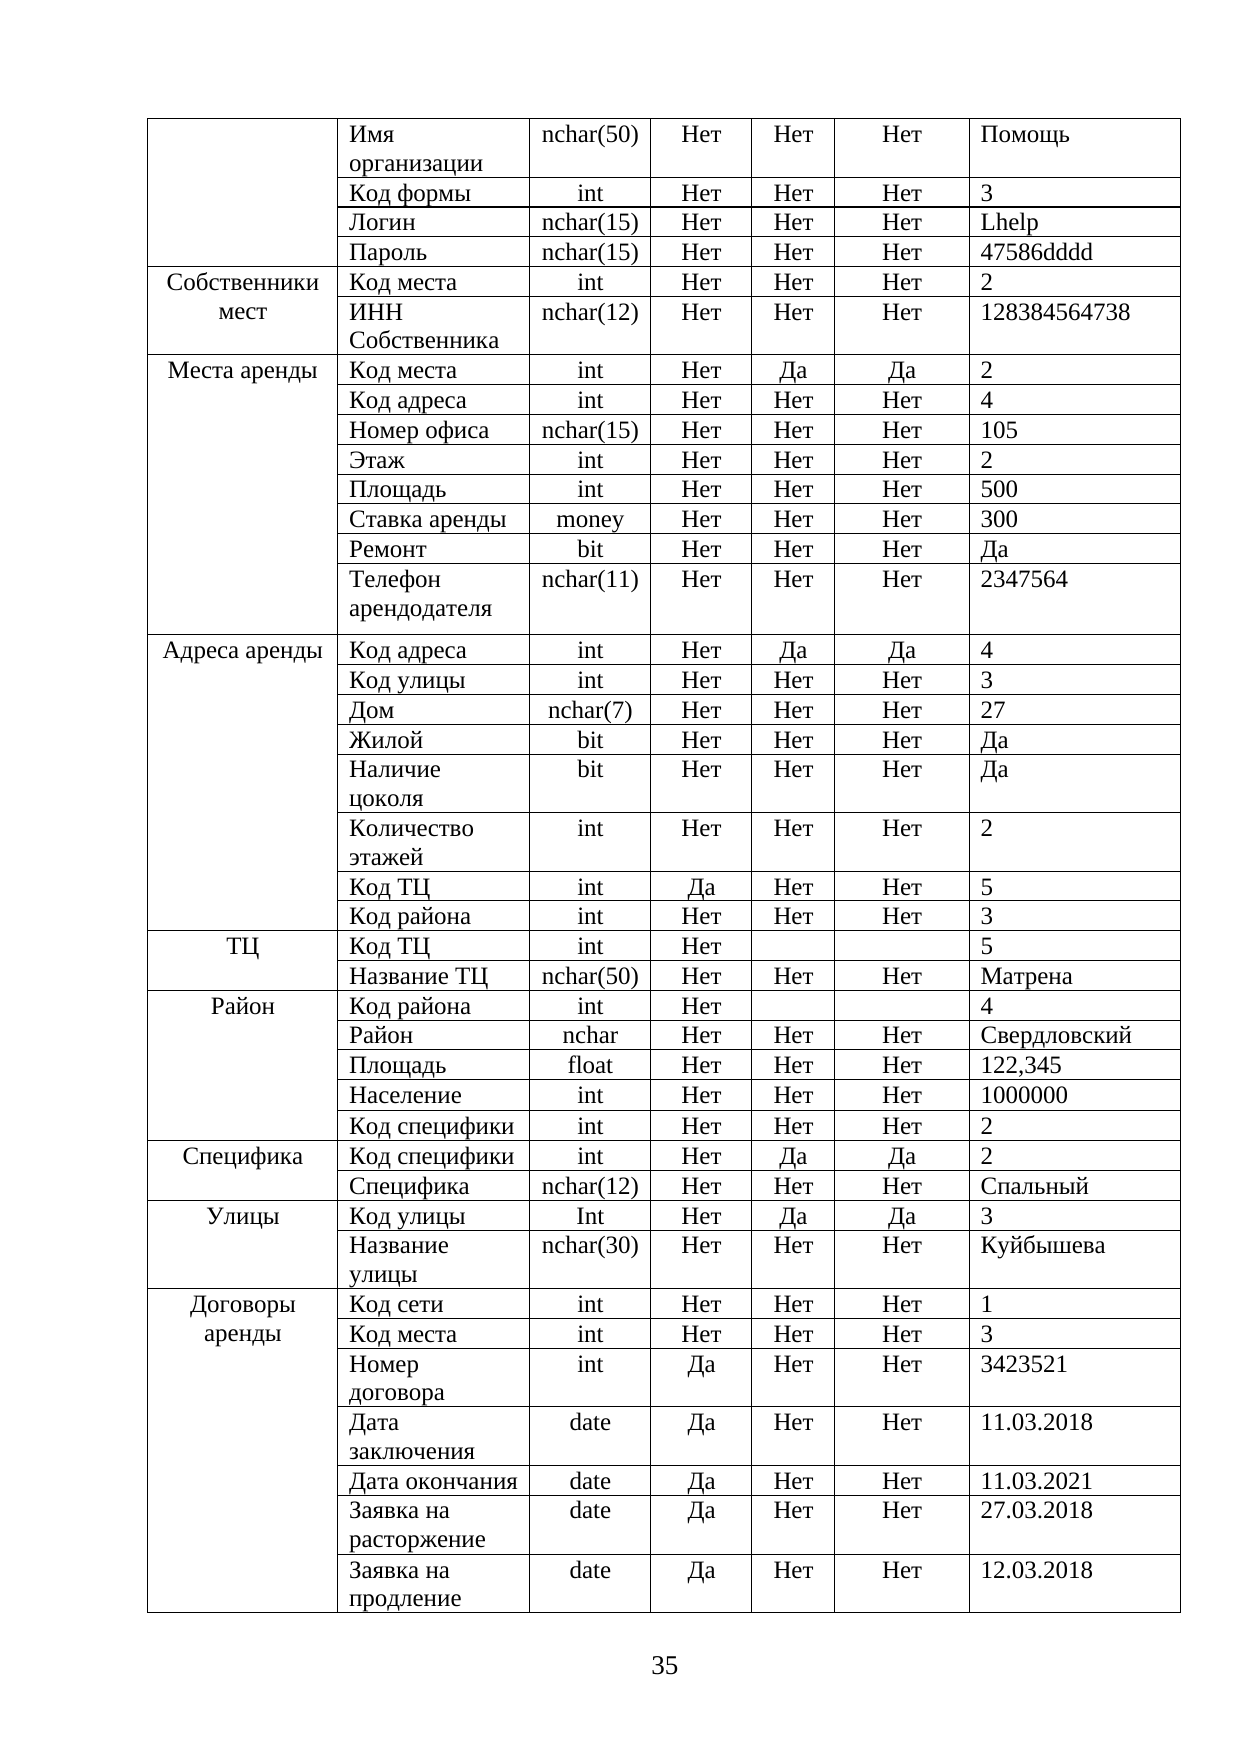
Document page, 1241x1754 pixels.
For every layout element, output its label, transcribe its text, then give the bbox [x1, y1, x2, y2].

table_cell Нет [651, 901, 751, 930]
table_cell date [530, 1496, 650, 1554]
table_cell Нет [752, 208, 834, 236]
table_cell 3 [970, 665, 1180, 694]
table_cell 2347564 [970, 564, 1180, 634]
table_cell Нет [752, 755, 834, 812]
table_cell Нет [835, 1050, 969, 1079]
table_cell nchar(15) [530, 237, 650, 266]
table_cell 2 [970, 1141, 1180, 1170]
table_cell 4 [970, 635, 1180, 664]
table_cell int [530, 872, 650, 900]
table_cell [752, 931, 834, 960]
table_cell Нет [835, 725, 969, 753]
table_cell nchar(12) [530, 1171, 650, 1200]
table_cell Нет [752, 1349, 834, 1406]
table_cell 4 [970, 385, 1180, 414]
table_cell Специфика [148, 1141, 337, 1200]
table_cell Код формы [338, 178, 529, 206]
table_cell Нет [835, 813, 969, 871]
table_cell Код специфики [338, 1141, 529, 1170]
table_cell 4 [970, 991, 1180, 1019]
table_cell Lhelp [970, 208, 1180, 236]
table_cell Да [651, 1466, 751, 1494]
table_cell Нет [835, 504, 969, 533]
table_cell int [530, 445, 650, 473]
table_cell Нет [752, 1466, 834, 1494]
table_cell Код места [338, 355, 529, 384]
table_cell Нет [835, 695, 969, 724]
table_cell 2 [970, 813, 1180, 871]
table_cell 47586dddd [970, 237, 1180, 266]
table_cell Нет [752, 297, 834, 354]
table_cell Нет [651, 208, 751, 236]
table_cell Нет [835, 564, 969, 634]
table_cell Код района [338, 991, 529, 1019]
table_cell Да [752, 635, 834, 664]
table_cell Нет [752, 564, 834, 634]
table_cell Код района [338, 901, 529, 930]
table_cell Нет [752, 1021, 834, 1049]
table_cell nchar(50) [530, 961, 650, 990]
table_cell Нет [835, 1466, 969, 1494]
table_cell int [530, 1141, 650, 1170]
table_cell Нет [835, 1407, 969, 1465]
table_cell Нет [752, 1496, 834, 1554]
table_cell Нет [752, 1555, 834, 1612]
table_cell Нет [651, 178, 751, 206]
table_cell Нет [651, 1111, 751, 1140]
table_cell Да [651, 1496, 751, 1554]
table_cell nchar(30) [530, 1231, 650, 1288]
table_cell Да [651, 872, 751, 900]
table_cell Нет [651, 237, 751, 266]
table_cell Дом [338, 695, 529, 724]
table_cell Нет [752, 725, 834, 753]
table_cell Нет [752, 267, 834, 296]
table_cell Матрена [970, 961, 1180, 990]
table_cell Нет [752, 178, 834, 206]
table_cell Нет [651, 1050, 751, 1079]
table_cell Нет [835, 872, 969, 900]
table_cell Нет [651, 1289, 751, 1318]
table_cell 27.03.2018 [970, 1496, 1180, 1554]
table_cell int [530, 475, 650, 503]
table_cell Заявка на продление [338, 1555, 529, 1612]
table_cell Название улицы [338, 1231, 529, 1288]
table_cell Да [651, 1407, 751, 1465]
table_cell Ставка аренды [338, 504, 529, 533]
table_cell Код сети [338, 1289, 529, 1318]
table_cell int [530, 931, 650, 960]
table_cell Нет [835, 297, 969, 354]
table_cell Нет [651, 267, 751, 296]
table_cell Места аренды [148, 355, 337, 634]
table_cell Нет [835, 1111, 969, 1140]
table_cell Нет [835, 415, 969, 444]
table_cell 3 [970, 1319, 1180, 1348]
table_cell Нет [752, 872, 834, 900]
table_cell Название ТЦ [338, 961, 529, 990]
table_cell Улицы [148, 1201, 337, 1288]
table_cell Нет [651, 931, 751, 960]
table_cell 3 [970, 901, 1180, 930]
table_cell 1000000 [970, 1080, 1180, 1110]
table_cell Нет [752, 237, 834, 266]
table_cell [835, 991, 969, 1019]
table_cell nchar(7) [530, 695, 650, 724]
table_cell Нет [835, 1319, 969, 1348]
table_cell Заявка на расторжение [338, 1496, 529, 1554]
table_cell Нет [835, 237, 969, 266]
table_cell Нет [752, 1080, 834, 1110]
table_cell 11.03.2018 [970, 1407, 1180, 1465]
table_cell Имя организации [338, 119, 529, 177]
table_cell 3 [970, 178, 1180, 206]
table_cell Да [835, 635, 969, 664]
table_cell Собственники мест [148, 267, 337, 354]
table_cell 2 [970, 355, 1180, 384]
table_cell Район [338, 1021, 529, 1049]
table_cell Нет [752, 813, 834, 871]
table_cell Код ТЦ [338, 872, 529, 900]
table_cell Да [835, 1141, 969, 1170]
table_cell Нет [835, 267, 969, 296]
table_cell nchar(50) [530, 119, 650, 177]
table_cell money [530, 504, 650, 533]
table_cell 5 [970, 931, 1180, 960]
table_cell Код специфики [338, 1111, 529, 1140]
table_cell Нет [752, 1111, 834, 1140]
table_cell Да [835, 1201, 969, 1229]
table_cell 105 [970, 415, 1180, 444]
table_cell Да [651, 1349, 751, 1406]
table_cell int [530, 178, 650, 206]
table_cell Нет [835, 475, 969, 503]
table_cell Нет [651, 297, 751, 354]
table_cell Договоры аренды [148, 1289, 337, 1612]
table_cell Да [970, 725, 1180, 753]
table_cell Нет [835, 901, 969, 930]
table_cell Нет [835, 1496, 969, 1554]
table_cell 2 [970, 267, 1180, 296]
table_cell Нет [651, 725, 751, 753]
table_cell Нет [752, 504, 834, 533]
table_cell Нет [835, 1021, 969, 1049]
table_cell Нет [651, 445, 751, 473]
table_cell Нет [752, 415, 834, 444]
table_cell Нет [835, 1349, 969, 1406]
table_cell 12.03.2018 [970, 1555, 1180, 1612]
table_cell int [530, 813, 650, 871]
table_cell Код места [338, 1319, 529, 1348]
table_cell Код ТЦ [338, 931, 529, 960]
table_cell int [530, 1111, 650, 1140]
table_cell Помощь [970, 119, 1180, 177]
table_cell Нет [835, 178, 969, 206]
table_cell Нет [835, 665, 969, 694]
table_cell int [530, 1319, 650, 1348]
table_cell Население [338, 1080, 529, 1110]
table_cell int [530, 1289, 650, 1318]
table_cell Код адреса [338, 635, 529, 664]
table_cell int [530, 665, 650, 694]
table_cell Код адреса [338, 385, 529, 414]
table_cell Площадь [338, 1050, 529, 1079]
table_cell Да [835, 355, 969, 384]
table_cell Адреса аренды [148, 635, 337, 930]
table_cell bit [530, 755, 650, 812]
table_cell 1 [970, 1289, 1180, 1318]
table_cell Нет [651, 991, 751, 1019]
table_cell Нет [835, 1555, 969, 1612]
table_cell Int [530, 1201, 650, 1229]
table_cell Нет [651, 1319, 751, 1348]
table_cell Да [752, 1141, 834, 1170]
table_cell bit [530, 534, 650, 563]
table_cell Нет [651, 564, 751, 634]
table_cell Нет [752, 1289, 834, 1318]
table_cell Куйбышева [970, 1231, 1180, 1288]
table_cell Пароль [338, 237, 529, 266]
table_cell 3423521 [970, 1349, 1180, 1406]
table_cell Спальный [970, 1171, 1180, 1200]
table_cell Нет [835, 385, 969, 414]
table_cell ТЦ [148, 931, 337, 990]
table_cell Нет [752, 1231, 834, 1288]
table_cell Специфика [338, 1171, 529, 1200]
table_cell Нет [651, 1141, 751, 1170]
table_cell Нет [651, 415, 751, 444]
table_cell 122,345 [970, 1050, 1180, 1079]
table_cell Нет [752, 1319, 834, 1348]
table_cell 300 [970, 504, 1180, 533]
table_cell Нет [752, 901, 834, 930]
table_cell Код места [338, 267, 529, 296]
table_cell Нет [651, 355, 751, 384]
table_cell Нет [835, 445, 969, 473]
table_cell Количество этажей [338, 813, 529, 871]
table_cell bit [530, 725, 650, 753]
table_cell Номер офиса [338, 415, 529, 444]
table_cell nchar(15) [530, 415, 650, 444]
table_cell 128384564738 [970, 297, 1180, 354]
table_cell Нет [752, 534, 834, 563]
table_cell Нет [835, 208, 969, 236]
table_cell Нет [651, 1080, 751, 1110]
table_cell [148, 119, 337, 266]
table_cell Нет [651, 385, 751, 414]
table_cell Нет [651, 961, 751, 990]
table_cell ИНН Собственника [338, 297, 529, 354]
table_cell Нет [651, 534, 751, 563]
table_cell Да [752, 1201, 834, 1229]
table_cell Нет [651, 119, 751, 177]
table_cell Нет [752, 119, 834, 177]
table_cell Телефон арендодателя [338, 564, 529, 634]
table_cell Да [752, 355, 834, 384]
table_cell Нет [651, 1171, 751, 1200]
table_cell Дата заключения [338, 1407, 529, 1465]
table_cell nchar(12) [530, 297, 650, 354]
table_cell Нет [752, 665, 834, 694]
table_cell int [530, 635, 650, 664]
table_cell Да [970, 755, 1180, 812]
table_cell date [530, 1407, 650, 1465]
table_cell int [530, 267, 650, 296]
table_cell Нет [752, 695, 834, 724]
table_cell Нет [752, 1407, 834, 1465]
table_cell date [530, 1466, 650, 1494]
table_cell Номер договора [338, 1349, 529, 1406]
table_cell Нет [651, 665, 751, 694]
table_cell Нет [752, 475, 834, 503]
table_cell Нет [835, 1171, 969, 1200]
table_cell Нет [835, 119, 969, 177]
table_cell int [530, 1080, 650, 1110]
table_cell Нет [752, 1050, 834, 1079]
table_cell 2 [970, 445, 1180, 473]
table_cell Жилой [338, 725, 529, 753]
table_cell Логин [338, 208, 529, 236]
table_cell int [530, 1349, 650, 1406]
table_cell Да [651, 1555, 751, 1612]
table_cell Нет [651, 755, 751, 812]
table_cell Нет [752, 385, 834, 414]
table_cell Дата окончания [338, 1466, 529, 1494]
table_cell Код улицы [338, 1201, 529, 1229]
table_cell Нет [651, 635, 751, 664]
table_cell Нет [651, 1021, 751, 1049]
table_cell Нет [651, 1231, 751, 1288]
table_cell 27 [970, 695, 1180, 724]
table_cell Наличие цоколя [338, 755, 529, 812]
table_cell [835, 931, 969, 960]
table_cell Нет [752, 445, 834, 473]
table_cell nchar(15) [530, 208, 650, 236]
table_cell Площадь [338, 475, 529, 503]
table_cell 11.03.2021 [970, 1466, 1180, 1494]
table_cell Район [148, 991, 337, 1140]
table_cell float [530, 1050, 650, 1079]
table_cell date [530, 1555, 650, 1612]
table_cell 5 [970, 872, 1180, 900]
table_cell Нет [835, 961, 969, 990]
table_cell nchar(11) [530, 564, 650, 634]
table_cell int [530, 991, 650, 1019]
table_cell Нет [651, 504, 751, 533]
table_cell Нет [752, 1171, 834, 1200]
table_cell Нет [651, 695, 751, 724]
table_cell [752, 991, 834, 1019]
table_cell Нет [835, 534, 969, 563]
table_cell Нет [651, 813, 751, 871]
table_cell 3 [970, 1201, 1180, 1229]
table_cell Этаж [338, 445, 529, 473]
table_cell nchar [530, 1021, 650, 1049]
table_cell Нет [651, 1201, 751, 1229]
table_cell Нет [752, 961, 834, 990]
table_cell Нет [835, 1231, 969, 1288]
table_cell int [530, 901, 650, 930]
table_cell Нет [835, 755, 969, 812]
table_cell Свердловский [970, 1021, 1180, 1049]
table_cell Ремонт [338, 534, 529, 563]
table_cell Нет [835, 1080, 969, 1110]
table_cell 500 [970, 475, 1180, 503]
table_cell Код улицы [338, 665, 529, 694]
table_cell int [530, 355, 650, 384]
table_cell Нет [651, 475, 751, 503]
table_cell Нет [835, 1289, 969, 1318]
table_cell int [530, 385, 650, 414]
table_cell 2 [970, 1111, 1180, 1140]
table_cell Да [970, 534, 1180, 563]
